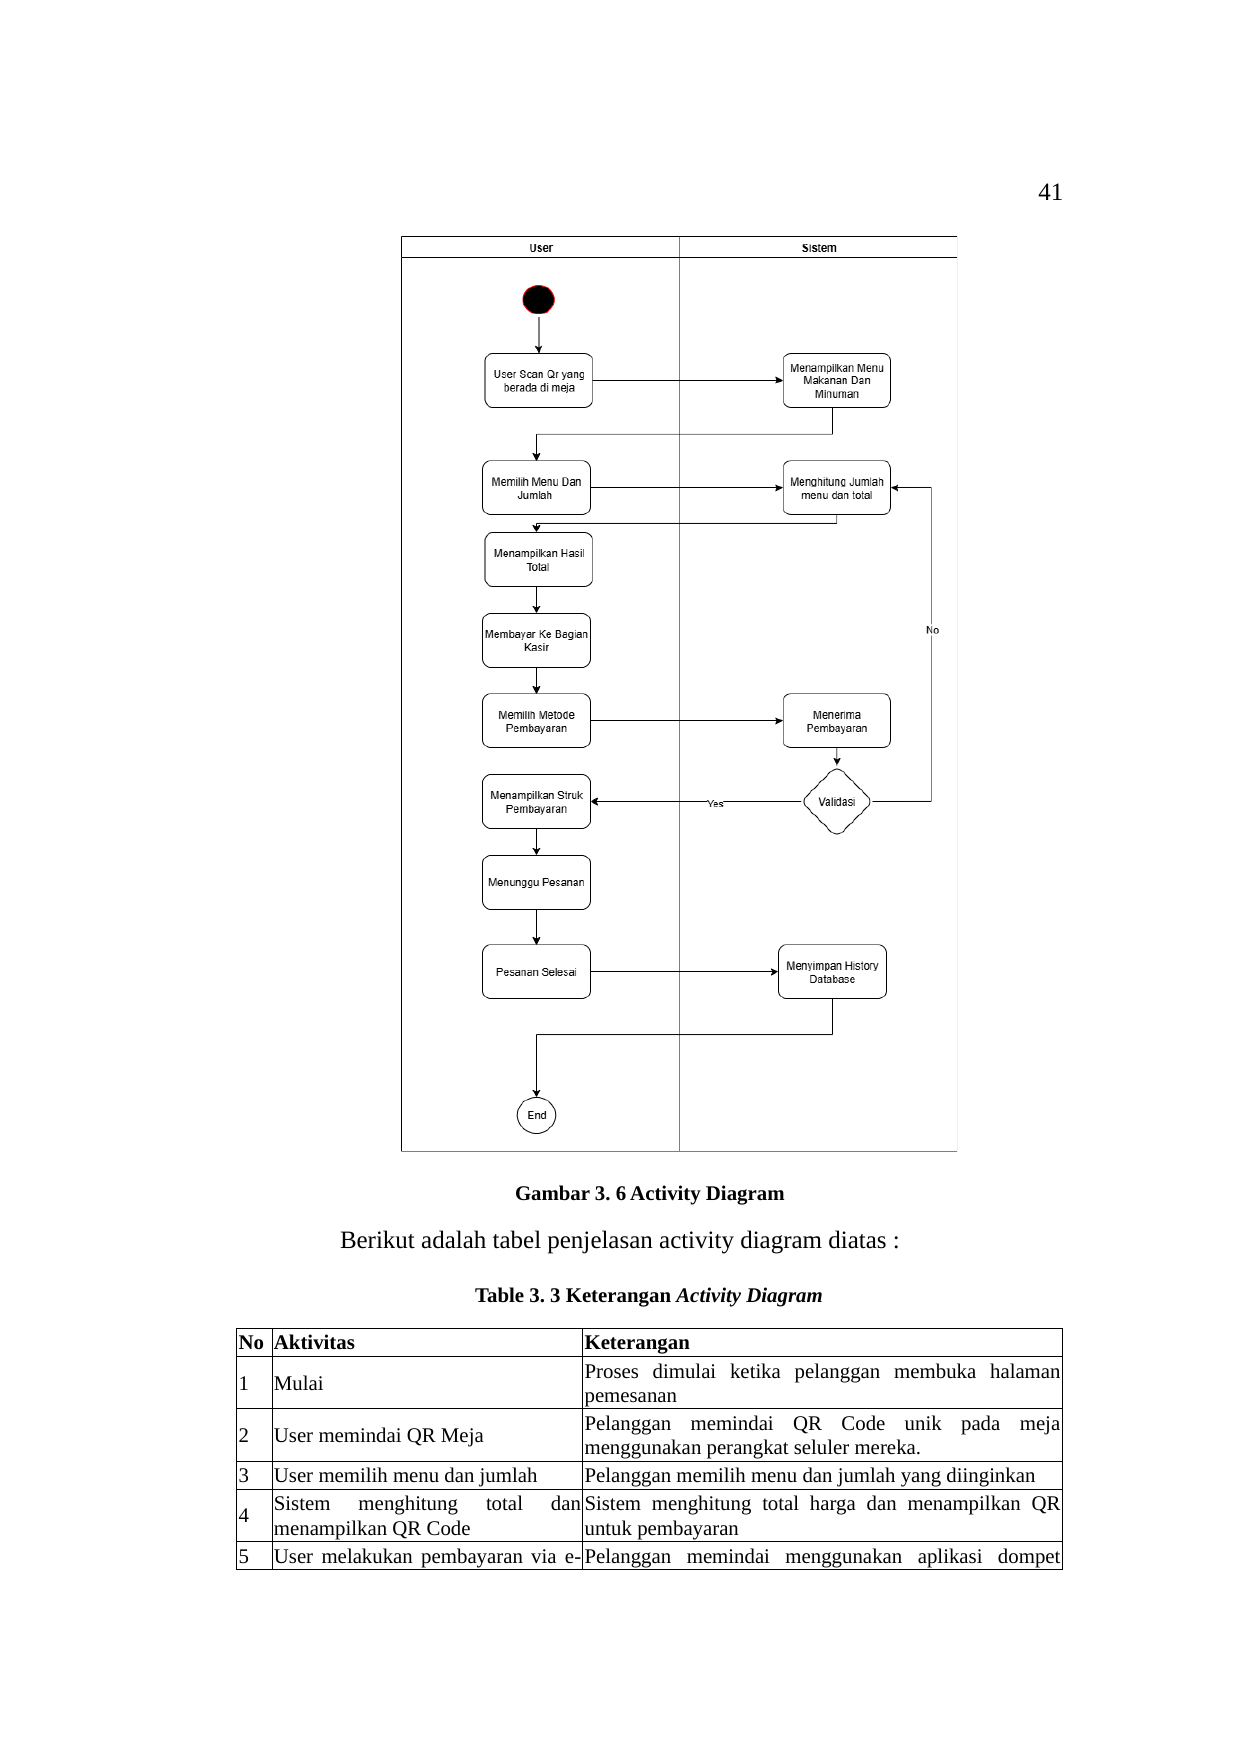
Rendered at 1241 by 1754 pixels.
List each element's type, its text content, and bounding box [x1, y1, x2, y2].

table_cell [583, 1542, 1062, 1569]
table_cell Mulai [273, 1357, 582, 1408]
table_cell Proses dimulai ketika pelanggan membuka halaman pemesanan [583, 1357, 1062, 1408]
picture [401, 236, 958, 1152]
subtitle Berikut adalah tabel penjelasan activity diagram diatas : [281, 1225, 1063, 1254]
table_cell Sistem menghitung total harga dan menampilkan QR untuk pembayaran [583, 1490, 1062, 1541]
table_header Aktivitas [273, 1329, 582, 1356]
table_cell Pelanggan memindai QR Code unik pada meja menggunakan perangkat seluler mereka. [583, 1409, 1062, 1461]
text Gambar 3. 6 Activity Diagram [236, 1180, 1063, 1204]
table_cell 2 [237, 1409, 272, 1461]
table_cell User melakukan pembayaran via e-wallet [273, 1542, 582, 1569]
text Table 3. 3 Keterangan Activity Diagram [236, 1283, 1063, 1307]
table_cell Sistem menghitung total dan menampilkan QR Code [273, 1490, 582, 1541]
table_cell 1 [237, 1357, 272, 1408]
table_cell 5 [237, 1542, 272, 1569]
table_cell 4 [237, 1490, 272, 1541]
table_header No [237, 1329, 272, 1356]
table_cell Pelanggan memilih menu dan jumlah yang diinginkan [583, 1462, 1062, 1489]
table_cell User memindai QR Meja [273, 1409, 582, 1461]
table_header Keterangan [583, 1329, 1062, 1356]
table_cell User memilih menu dan jumlah [273, 1462, 582, 1489]
table_cell 3 [237, 1462, 272, 1489]
